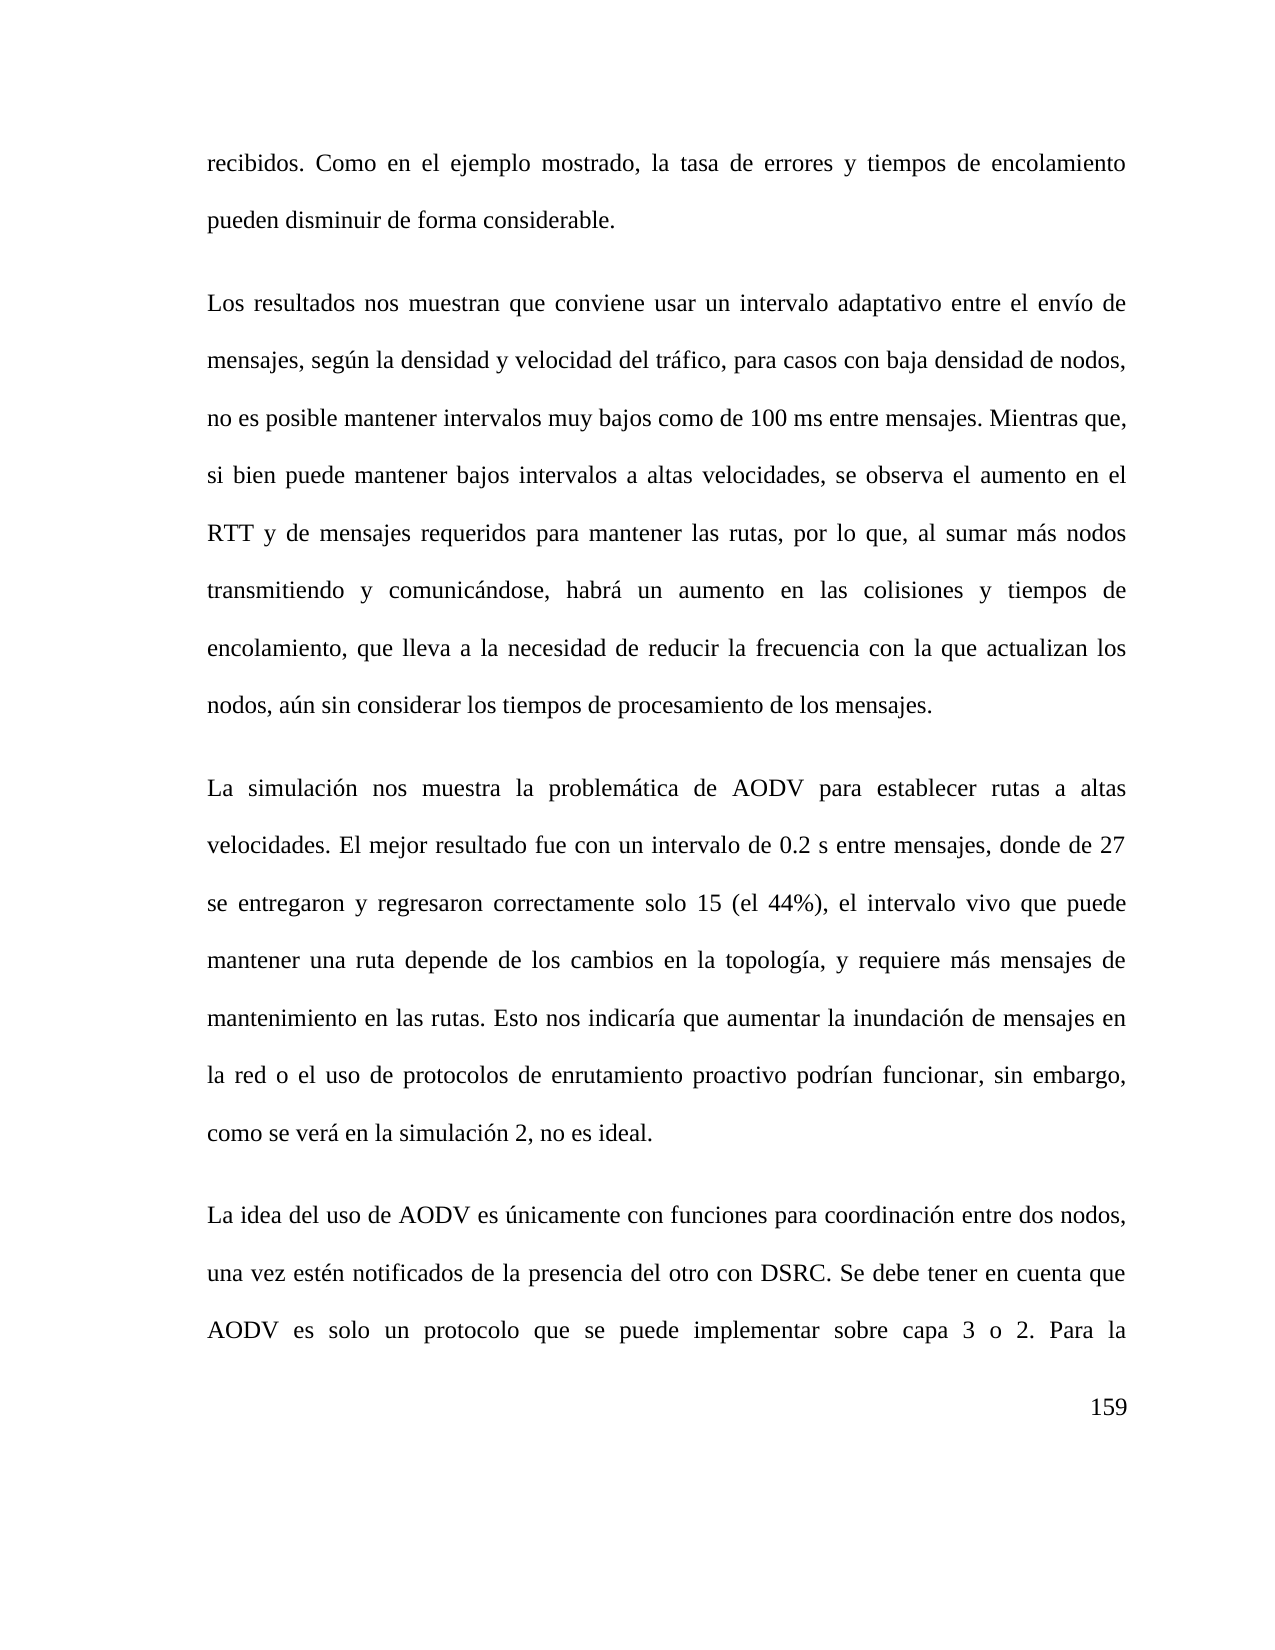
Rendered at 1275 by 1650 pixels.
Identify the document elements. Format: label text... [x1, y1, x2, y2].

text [207, 148, 1127, 234]
text La simulación nos muestra la problemática de AODV para establecer rutas a altas velocidades. El mejor resultado fue con un intervalo de 0.2 s entre mensajes, donde de 27 se entregaron y regresaron correctamente solo 15 (el 44%), el intervalo vivo que puede mantener una ruta depende de los cambios en la topología, y requiere más mensajes de mantenimiento en las rutas. Esto nos indicaría que aumentar la inundación de mensajes en la red o el uso de protocolos de enrutamiento proactivo podrían funcionar, sin embargo, como se verá en la simulación 2, no es ideal. [207, 773, 1127, 1146]
text Los resultados nos muestran que conviene usar un intervalo adaptativo entre el envío de mensajes, según la densidad y velocidad del tráfico, para casos con baja densidad de nodos, no es posible mantener intervalos muy bajos como de 100 ms entre mensajes. Mientras que, si bien puede mantener bajos intervalos a altas velocidades, se observa el aumento en el RTT y de mensajes requeridos para mantener las rutas, por lo que, al sumar más nodos transmitiendo y comunicándose, habrá un aumento en las colisiones y tiempos de encolamiento, que lleva a la necesidad de reducir la frecuencia con la que actualizan los nodos, aún sin considerar los tiempos de procesamiento de los mensajes. [207, 288, 1127, 719]
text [207, 1200, 1127, 1344]
